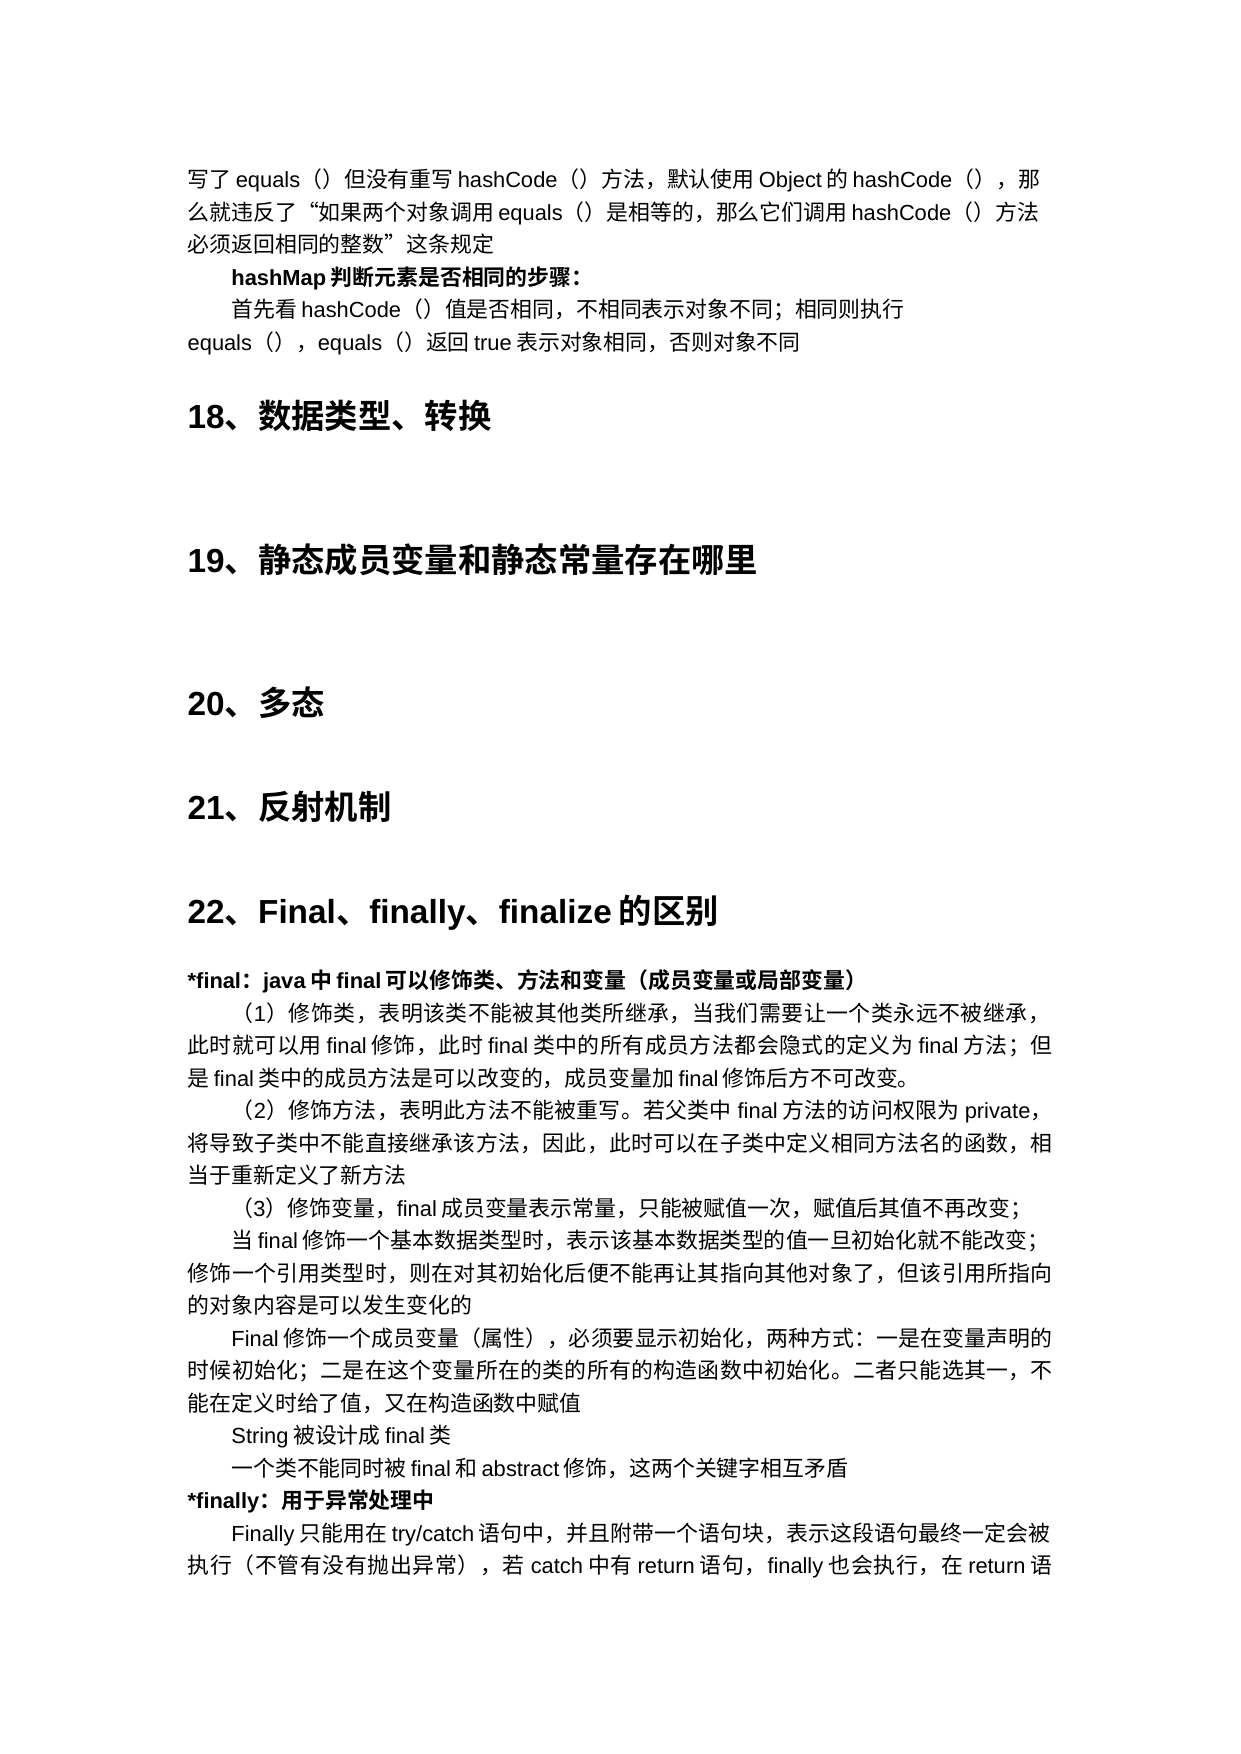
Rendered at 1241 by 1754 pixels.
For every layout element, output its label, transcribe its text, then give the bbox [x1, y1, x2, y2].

subtitle 20、多态 [187, 668, 1053, 733]
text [187, 162, 1053, 259]
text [187, 1515, 1053, 1580]
text 当final修饰一个基本数据类型时，表示该基本数据类型的值一旦初始化就不能改变；修饰一个引用类型时，则在对其初始化后便不能再让其指向其他对象了，但该引用所指向的对象内容是可以发生变化的 [187, 1223, 1053, 1320]
subtitle 19、静态成员变量和静态常量存在哪里 [187, 525, 1053, 590]
text 一个类不能同时被final和abstract修饰，这两个关键字相互矛盾 [187, 1450, 1053, 1483]
text （2）修饰方法，表明此方法不能被重写。若父类中final方法的访问权限为private，将导致子类中不能直接继承该方法，因此，此时可以在子类中定义相同方法名的函数，相当于重新定义了新方法 [187, 1093, 1053, 1190]
text （1）修饰类，表明该类不能被其他类所继承，当我们需要让一个类永远不被继承，此时就可以用final修饰，此时final类中的所有成员方法都会隐式的定义为final方法；但是final类中的成员方法是可以改变的，成员变量加final修饰后方不可改变。 [187, 995, 1053, 1093]
subtitle 22、Final、finally、finalize的区别 [187, 877, 1053, 942]
text String被设计成final类 [187, 1418, 1053, 1450]
text *finally：用于异常处理中 [187, 1483, 1053, 1515]
text Final修饰一个成员变量（属性），必须要显示初始化，两种方式：一是在变量声明的时候初始化；二是在这个变量所在的类的所有的构造函数中初始化。二者只能选其一，不能在定义时给了值，又在构造函数中赋值 [187, 1320, 1053, 1418]
subtitle 18、数据类型、转换 [187, 382, 1053, 447]
text hashMap判断元素是否相同的步骤： [187, 259, 1053, 292]
text *final：java中final可以修饰类、方法和变量（成员变量或局部变量） [187, 963, 1053, 995]
text （3）修饰变量，final成员变量表示常量，只能被赋值一次，赋值后其值不再改变； [187, 1190, 1053, 1223]
subtitle 21、反射机制 [187, 773, 1053, 838]
text 首先看hashCode（）值是否相同，不相同表示对象不同；相同则执行equals（），equals（）返回true表示对象相同，否则对象不同 [187, 292, 1053, 357]
